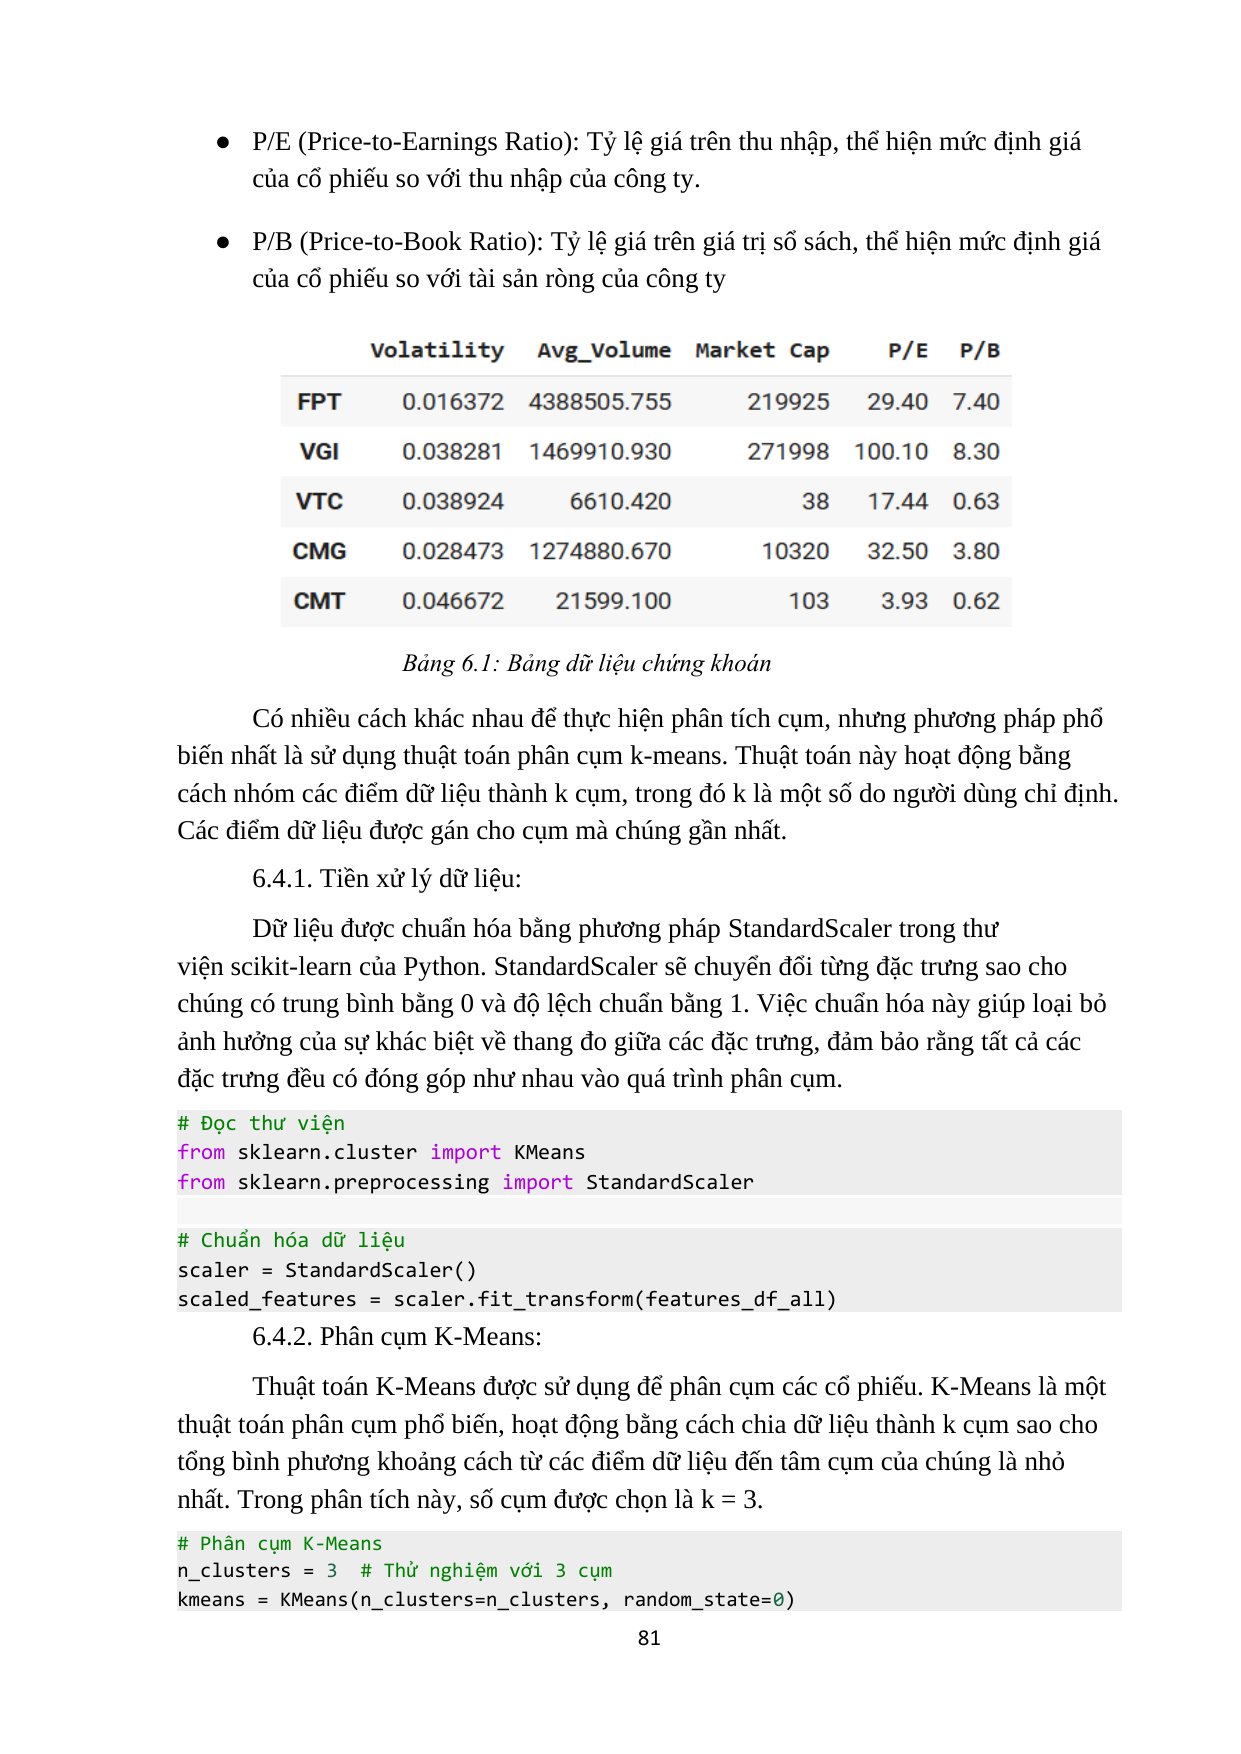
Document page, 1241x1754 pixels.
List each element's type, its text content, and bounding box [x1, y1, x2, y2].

text from sklearn.cluster import KMeans [177, 1140, 1122, 1165]
subtitle 6.4.2. Phân cụm K-Means: [177, 1320, 1122, 1351]
text Dữ liệu được chuẩn hóa bằng phương pháp StandardScaler trong thư viện scikit-learn của Python. StandardScaler sẽ chuyển đổi từng đặc trưng sao cho chúng có trung bình bằng 0 và độ lệch chuẩn bằng 1. Việc chuẩn hóa này giúp loại bỏ ảnh hưởng của sự khác biệt về thang đo giữa các đặc trưng, đảm bảo rằng tất cả các đặc trưng đều có đóng góp như nhau vào quá trình phân cụm. [177, 906, 1122, 1094]
subtitle 6.4.1. Tiền xử lý dữ liệu: [177, 862, 1122, 893]
text Bảng 6.1: Bảng dữ liệu chứng khoán [220, 648, 1122, 676]
text kmeans = KMeans(n_clusters=n_clusters, random_state=0) [177, 1587, 1122, 1611]
text scaled_features = scaler.fit_transform(features_df_all) [177, 1287, 1122, 1312]
picture [280, 318, 1019, 627]
text from sklearn.preprocessing import StandardScaler [177, 1169, 1122, 1195]
list P/B (Price-to-Book Ratio): Tỷ lệ giá trên giá trị sổ sách, thể hiện mức định giá của cổ phiếu so với tài sản ròng của công ty [214, 218, 1122, 293]
text scaler = StandardScaler() [177, 1257, 1122, 1283]
list P/E (Price-to-Earnings Ratio): Tỷ lệ giá trên thu nhập, thể hiện mức định giá của cổ phiếu so với thu nhập của công ty. [214, 118, 1122, 193]
text # Đọc thư viện [177, 1110, 1122, 1136]
text Có nhiều cách khác nhau để thực hiện phân tích cụm, nhưng phương pháp phổ biến nhất là sử dụng thuật toán phân cụm k-means. Thuật toán này hoạt động bằng cách nhóm các điểm dữ liệu thành k cụm, trong đó k là một số do người dùng chỉ định. Các điểm dữ liệu được gán cho cụm mà chúng gần nhất. [177, 695, 1122, 845]
text # Chuẩn hóa dữ liệu [177, 1228, 1122, 1253]
text Thuật toán K-Means được sử dụng để phân cụm các cổ phiếu. K-Means là một thuật toán phân cụm phổ biến, hoạt động bằng cách chia dữ liệu thành k cụm sao cho tổng bình phương khoảng cách từ các điểm dữ liệu đến tâm cụm của chúng là nhỏ nhất. Trong phân tích này, số cụm được chọn là k = 3. [177, 1364, 1122, 1514]
text # Phân cụm K-Means [177, 1531, 1122, 1555]
text n_clusters = 3 # Thử nghiệm với 3 cụm [177, 1559, 1122, 1583]
